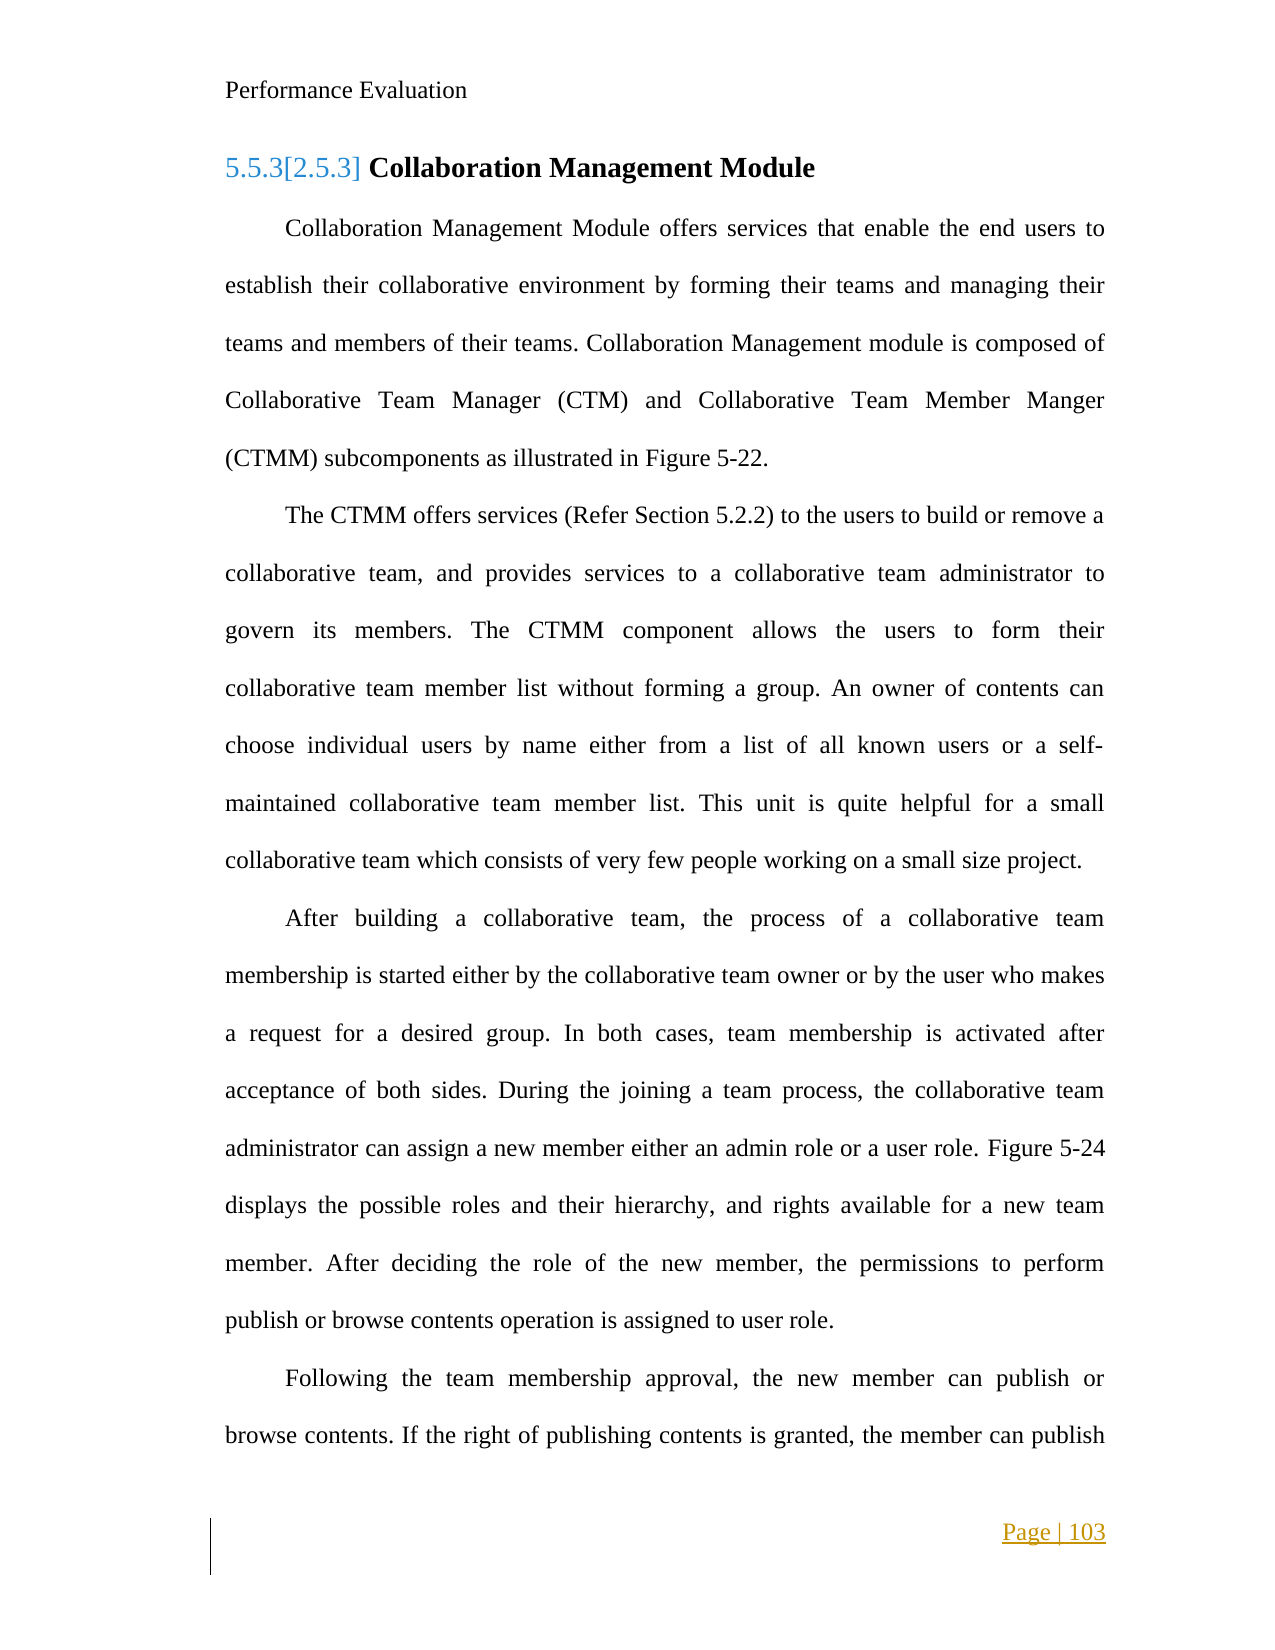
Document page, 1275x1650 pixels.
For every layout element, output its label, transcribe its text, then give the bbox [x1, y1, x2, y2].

text The CTMM offers services (Refer Section 5.2.2) to the users to build or remove a collaborative team, and provides services to a collaborative team administrator to govern its members. The CTMM component allows the users to form their collaborative team member list without forming a group. An owner of contents can choose individual users by name either from a list of all known users or a self-maintained collaborative team member list. This unit is quite helpful for a small collaborative team which consists of very few people working on a small size project. [225, 500, 1106, 874]
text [225, 1363, 1106, 1449]
subtitle Collaboration Management Module [225, 150, 1106, 183]
